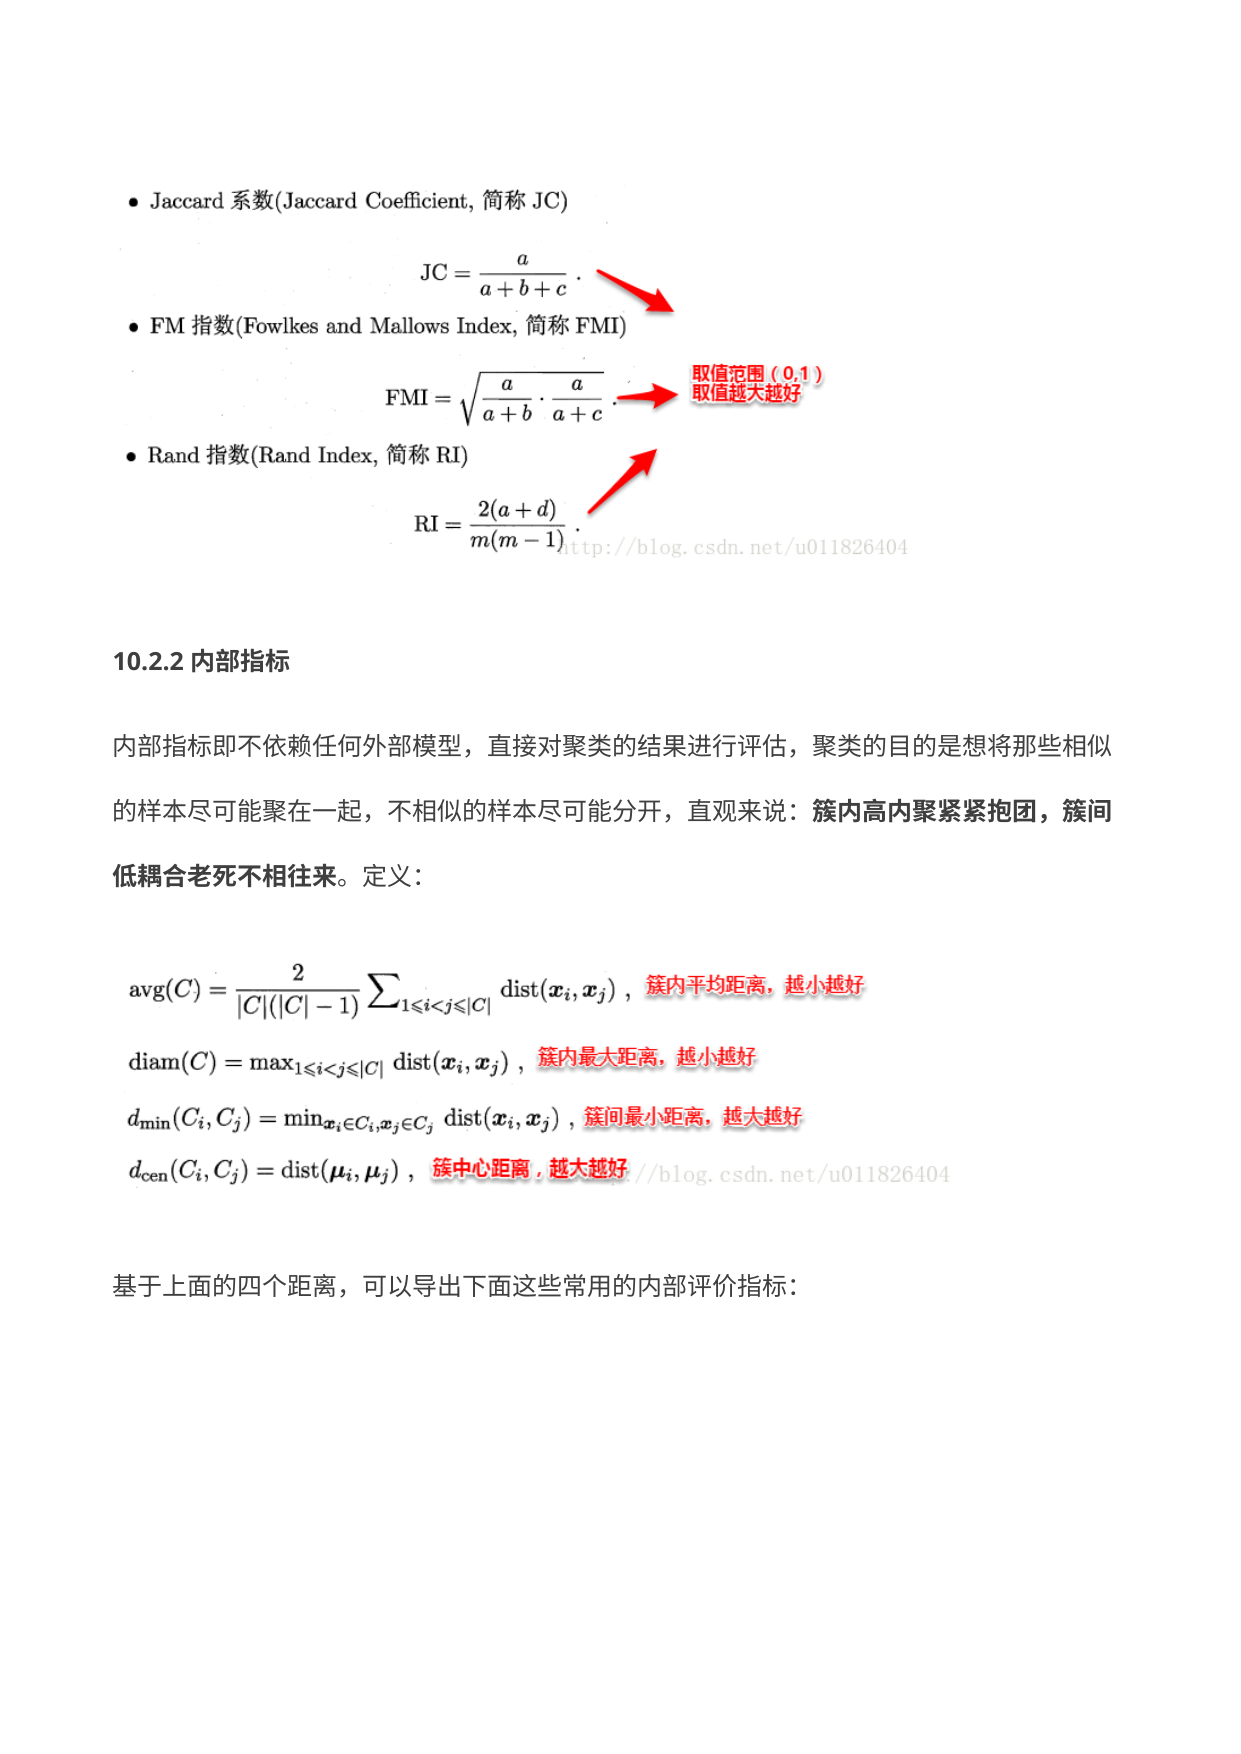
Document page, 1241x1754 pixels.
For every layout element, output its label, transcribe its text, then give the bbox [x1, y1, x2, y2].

subtitle 10.2.2 内部指标 [112, 627, 1128, 692]
text 内部指标即不依赖任何外部模型，直接对聚类的结果进行评估，聚类的目的是想将那些相似的样本尽可能聚在一起，不相似的样本尽可能分开，直观来说：簇内高内聚紧紧抱团，簇间低耦合老死不相往来。定义： [112, 712, 1128, 907]
text 基于上面的四个距离，可以导出下面这些常用的内部评价指标： [112, 1252, 1128, 1317]
picture [112, 960, 964, 1199]
picture [112, 176, 922, 570]
